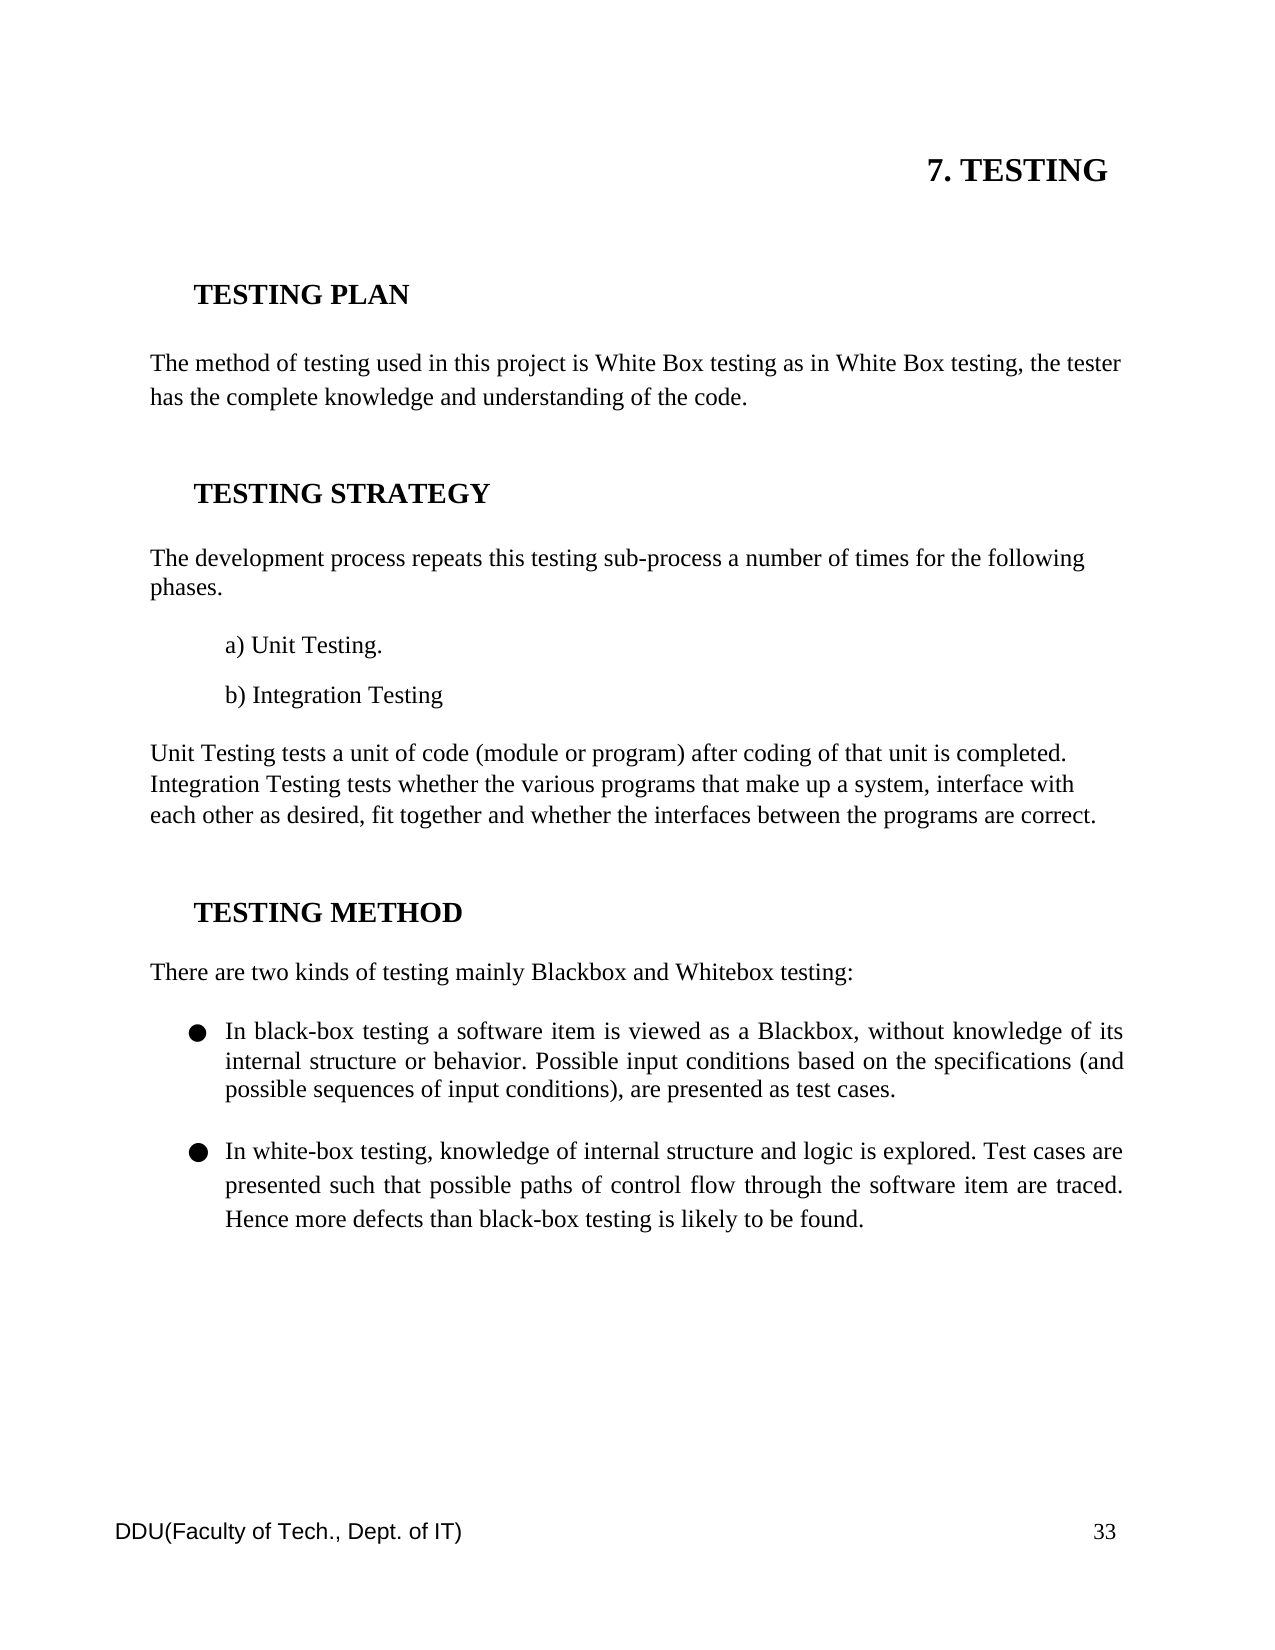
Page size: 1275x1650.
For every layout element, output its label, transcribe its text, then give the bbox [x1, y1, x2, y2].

text Unit Testing tests a unit of code (module or program) after coding of that unit is completed. Integration Testing tests whether the various programs that make up a system, interface with each other as desired, fit together and whether the interfaces between the programs are correct. [150, 738, 1123, 829]
subtitle TESTING STRATEGY [193, 476, 1250, 510]
list Unit Testing. [225, 630, 1250, 658]
list Integration Testing [225, 680, 1250, 709]
subtitle 7. TESTING [519, 150, 1250, 188]
list In white-box testing, knowledge of internal structure and logic is explored. Test cases are presented such that possible paths of control flow through the software item are traced. Hence more defects than black-box testing is likely to be found. [187, 1132, 1125, 1232]
subtitle TESTING METHOD [193, 895, 1250, 928]
text There are two kinds of testing mainly Blackbox and Whitebox testing: [150, 957, 1250, 986]
subtitle TESTING PLAN [193, 277, 1250, 311]
text The development process repeats this testing sub-process a number of times for the following phases. [150, 543, 1123, 601]
text The method of testing used in this project is White Box testing as in White Box testing, the tester has the complete knowledge and understanding of the code. [150, 348, 1124, 410]
list In black-box testing a software item is viewed as a Blackbox, without knowledge of its internal structure or behavior. Possible input conditions based on the specifications (and possible sequences of input conditions), are presented as test cases. [187, 1014, 1125, 1103]
